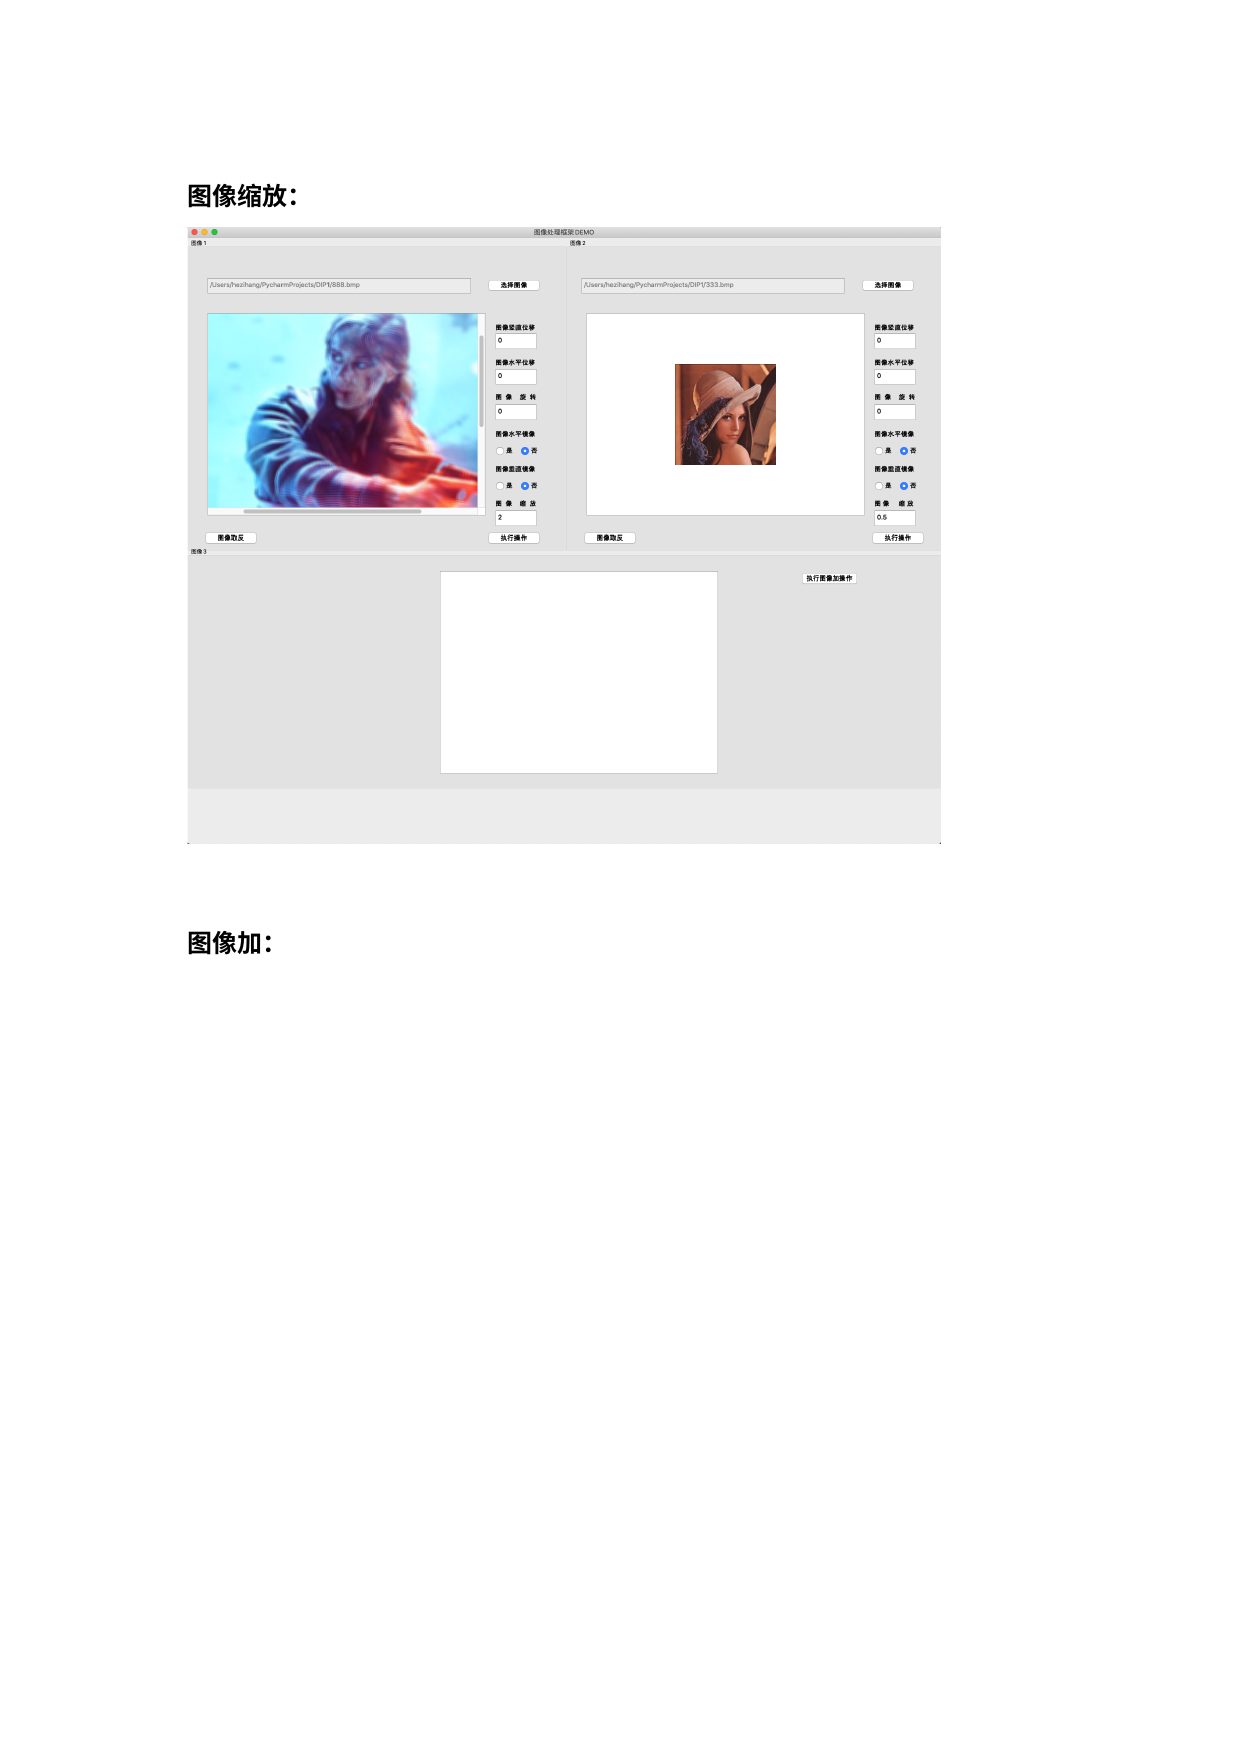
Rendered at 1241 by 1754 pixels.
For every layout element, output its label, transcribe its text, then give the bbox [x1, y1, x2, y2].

text 图像加： [187, 909, 1053, 974]
text 图像缩放： [187, 162, 1053, 227]
picture [187, 227, 941, 844]
